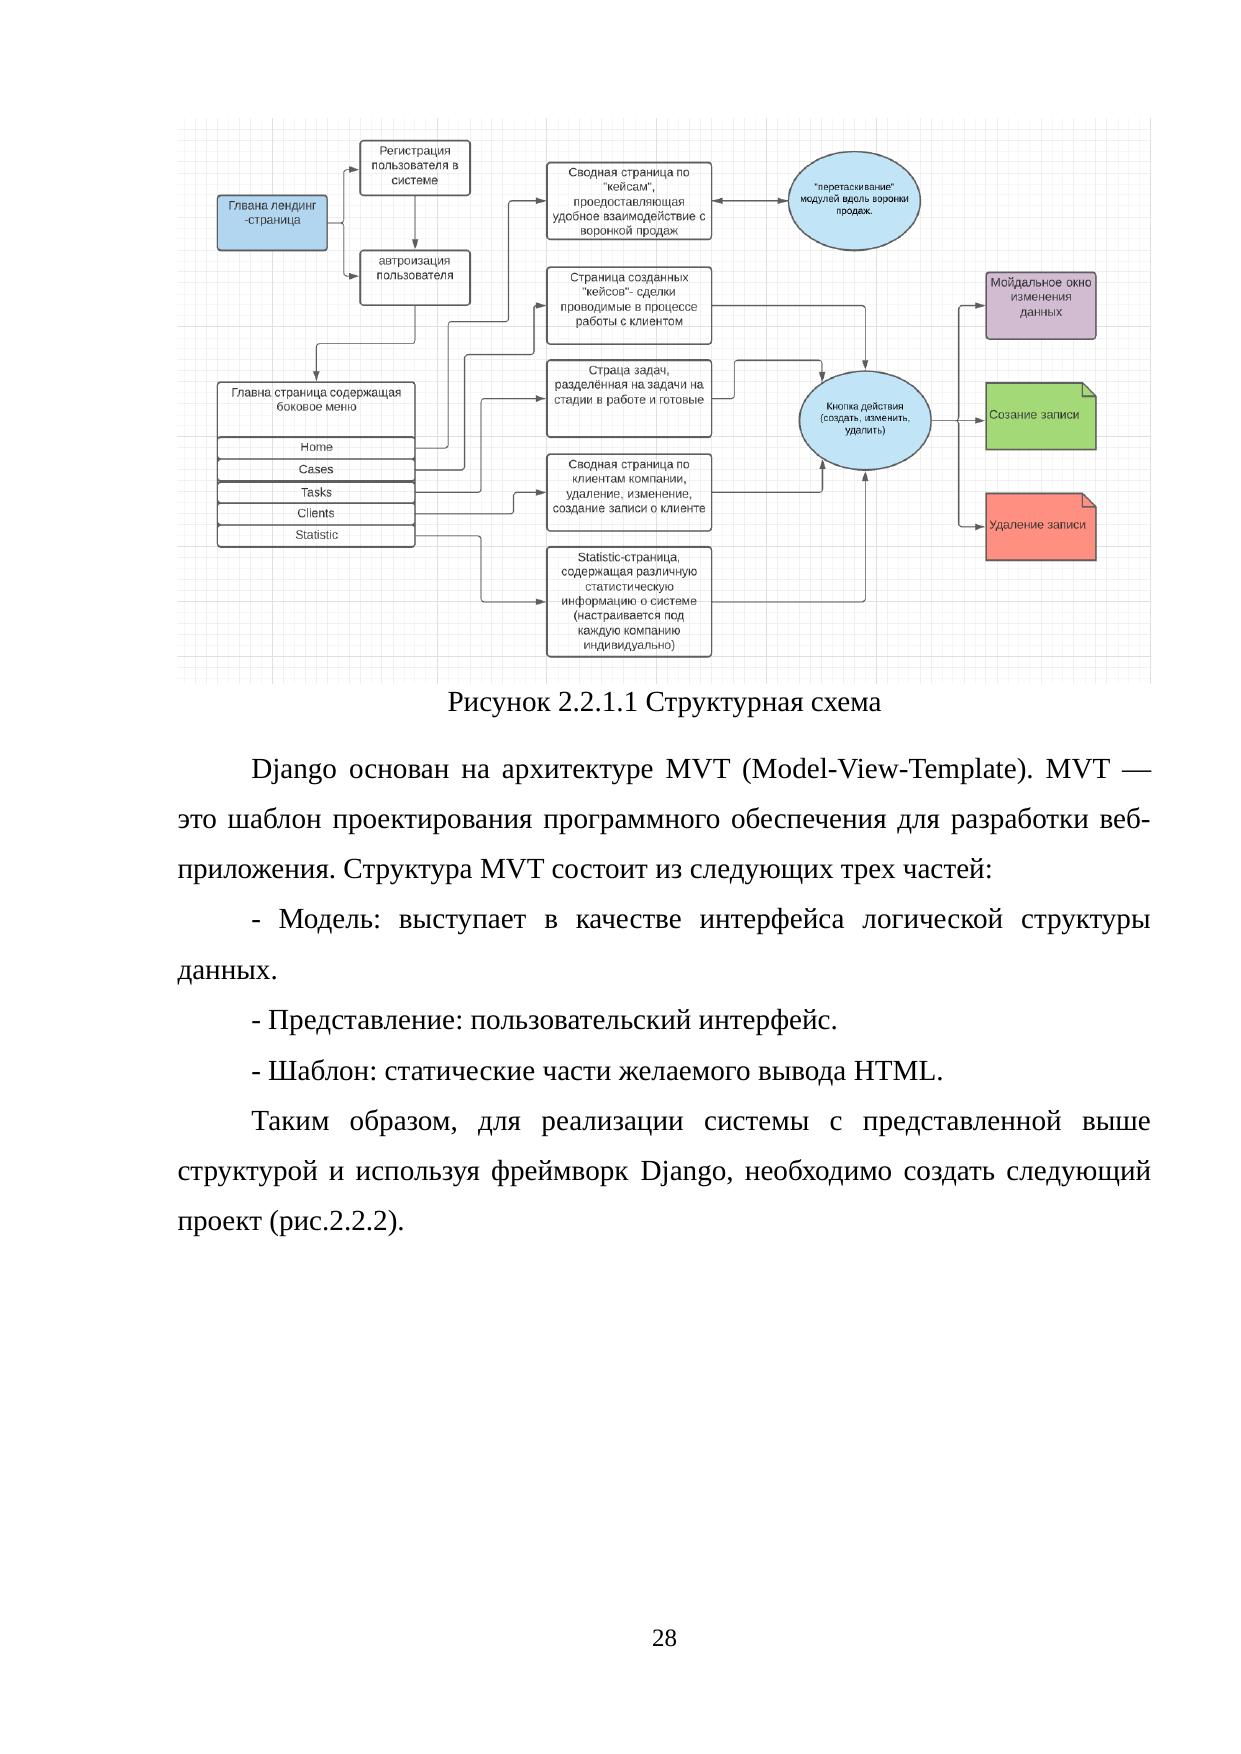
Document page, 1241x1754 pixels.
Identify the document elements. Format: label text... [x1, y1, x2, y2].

text Django основан на архитектуре MVT (Model-View-Template). MVT — это шаблон проектирования программного обеспечения для разработки веб-приложения. Структура MVT состоит из следующих трех частей: [177, 751, 1152, 885]
picture [177, 118, 1152, 684]
text Таким образом, для реализации системы с представленной выше структурой и используя фреймворк Django, необходимо создать следующий проект (рис.2.2.2). [177, 1103, 1152, 1237]
text - Модель: выступает в качестве интерфейса логической структуры данных. [177, 902, 1152, 986]
text - Представление: пользовательский интерфейс. [177, 1002, 1152, 1036]
text - Шаблон: статические части желаемого вывода HTML. [177, 1053, 1152, 1086]
text Рисунок 2.2.1.1 Структурная схема [177, 684, 1152, 717]
